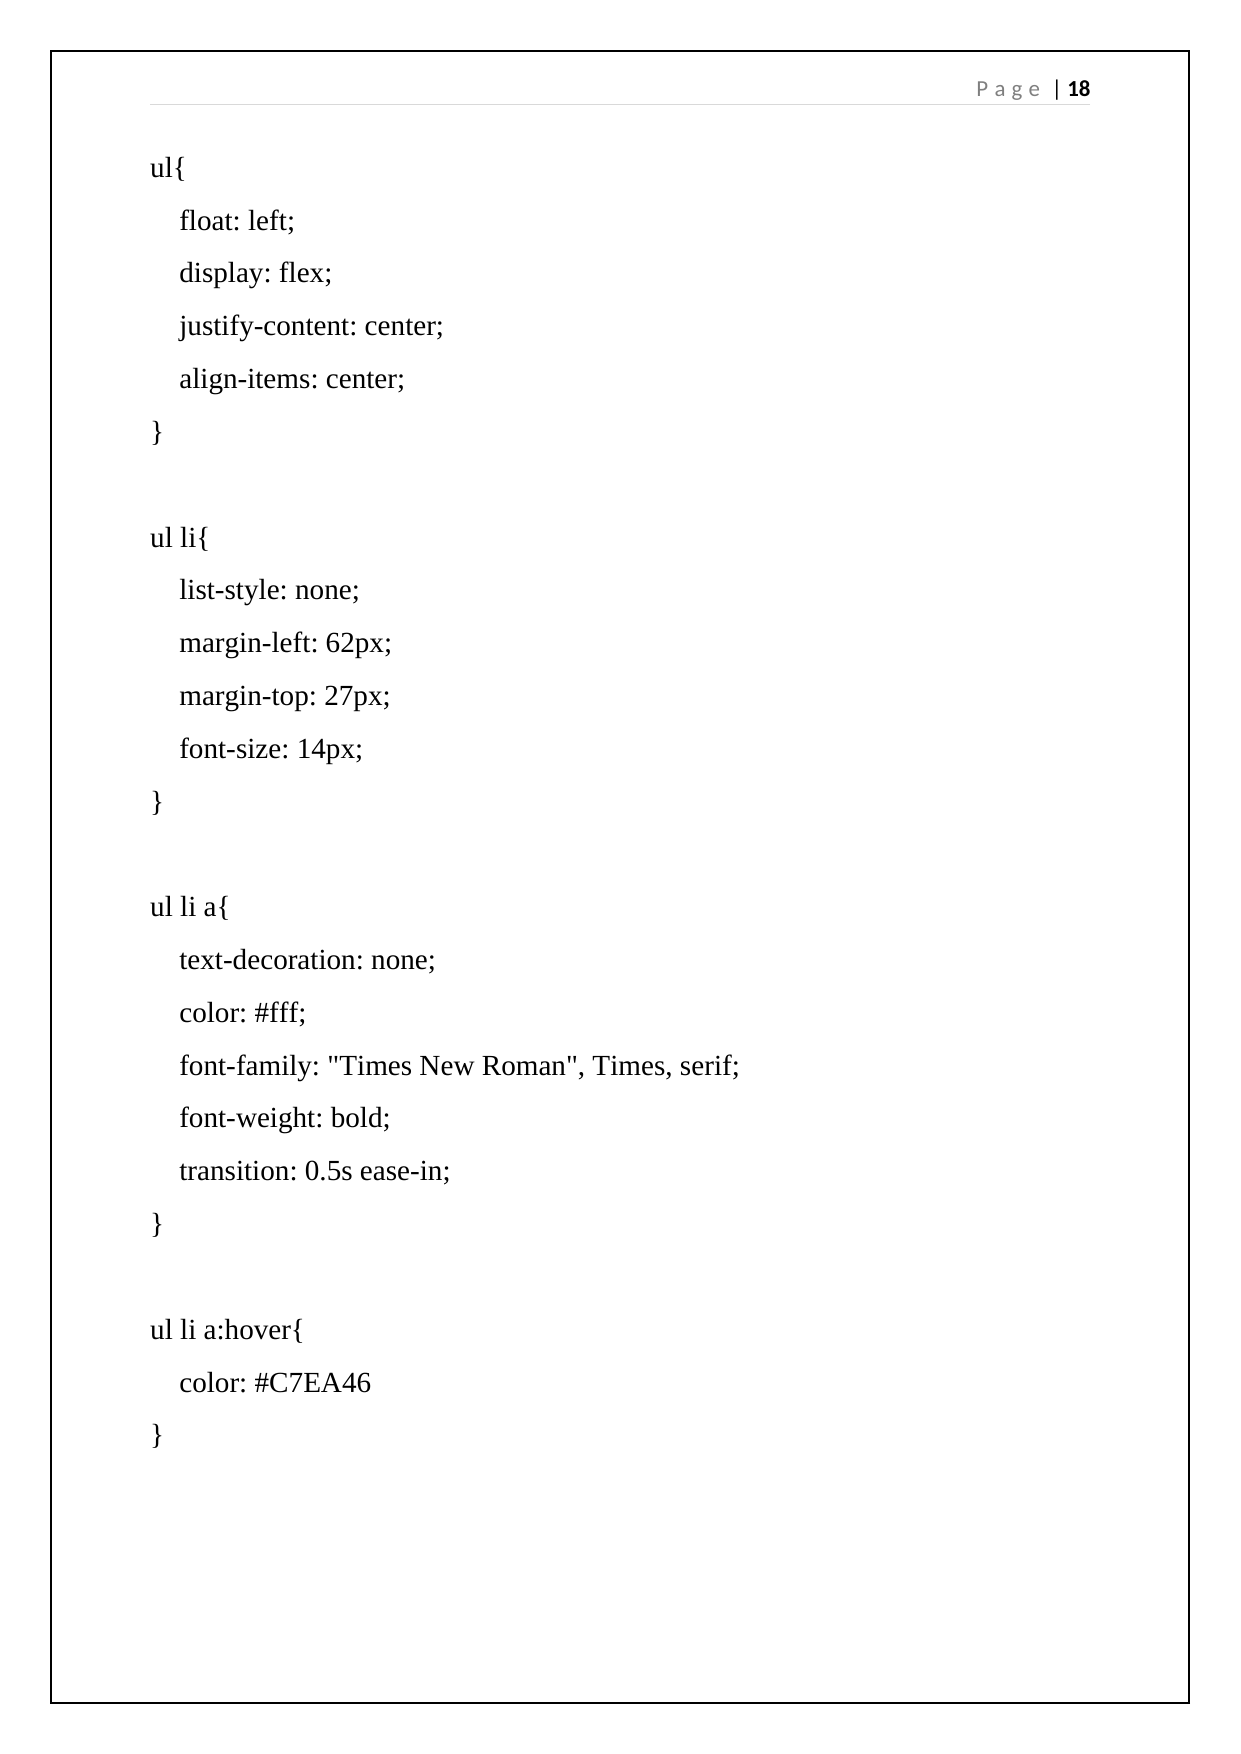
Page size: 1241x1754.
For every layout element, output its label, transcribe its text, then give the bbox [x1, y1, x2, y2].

text justify-content: center; [150, 308, 1090, 342]
text ul li{ [150, 520, 1090, 553]
text color: #fff; [150, 995, 1090, 1028]
text float: left; [150, 203, 1090, 236]
text margin-left: 62px; [150, 625, 1090, 659]
text display: flex; [150, 256, 1090, 289]
text font-family: "Times New Roman", Times, serif; [150, 1048, 1090, 1081]
text transition: 0.5s ease-in; [150, 1153, 1090, 1187]
text align-items: center; [150, 361, 1090, 395]
text ul li a:hover{ [150, 1312, 1090, 1345]
text } [150, 1417, 1090, 1451]
text font-size: 14px; [150, 731, 1090, 764]
text } [150, 784, 1090, 817]
text color: #C7EA46 [150, 1365, 1090, 1398]
text ul li a{ [150, 889, 1090, 923]
text list-style: none; [150, 572, 1090, 606]
text margin-top: 27px; [150, 678, 1090, 712]
text font-weight: bold; [150, 1101, 1090, 1134]
text text-decoration: none; [150, 942, 1090, 976]
text } [150, 414, 1090, 448]
text ul{ [150, 150, 1090, 183]
text } [150, 1206, 1090, 1240]
